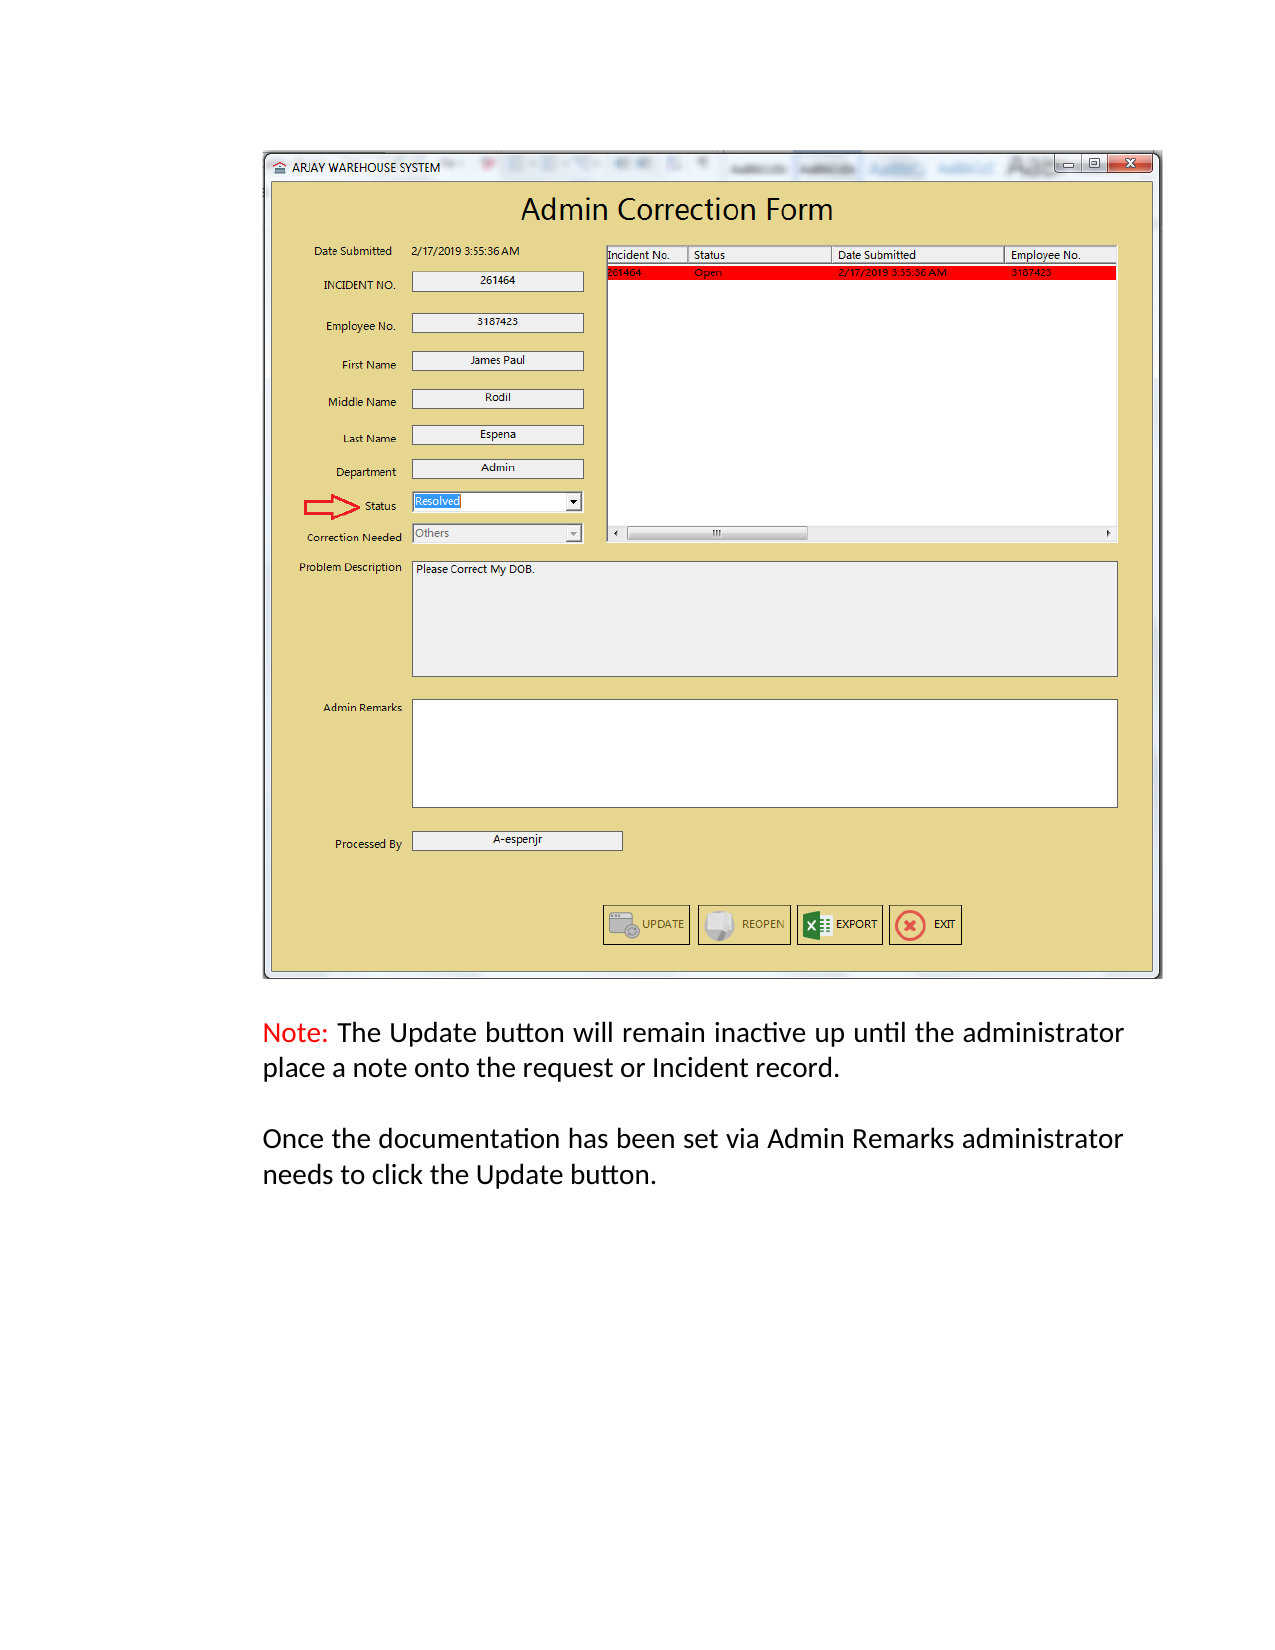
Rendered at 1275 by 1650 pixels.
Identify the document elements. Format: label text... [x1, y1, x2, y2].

text Once the documentation has been set via Admin Remarks administrator needs to click the Update button. [262, 1121, 1125, 1192]
text Note: The Update button will remain inactive up until the administrator place a note onto the request or Incident record. [262, 1014, 1125, 1085]
picture [262, 150, 1163, 979]
